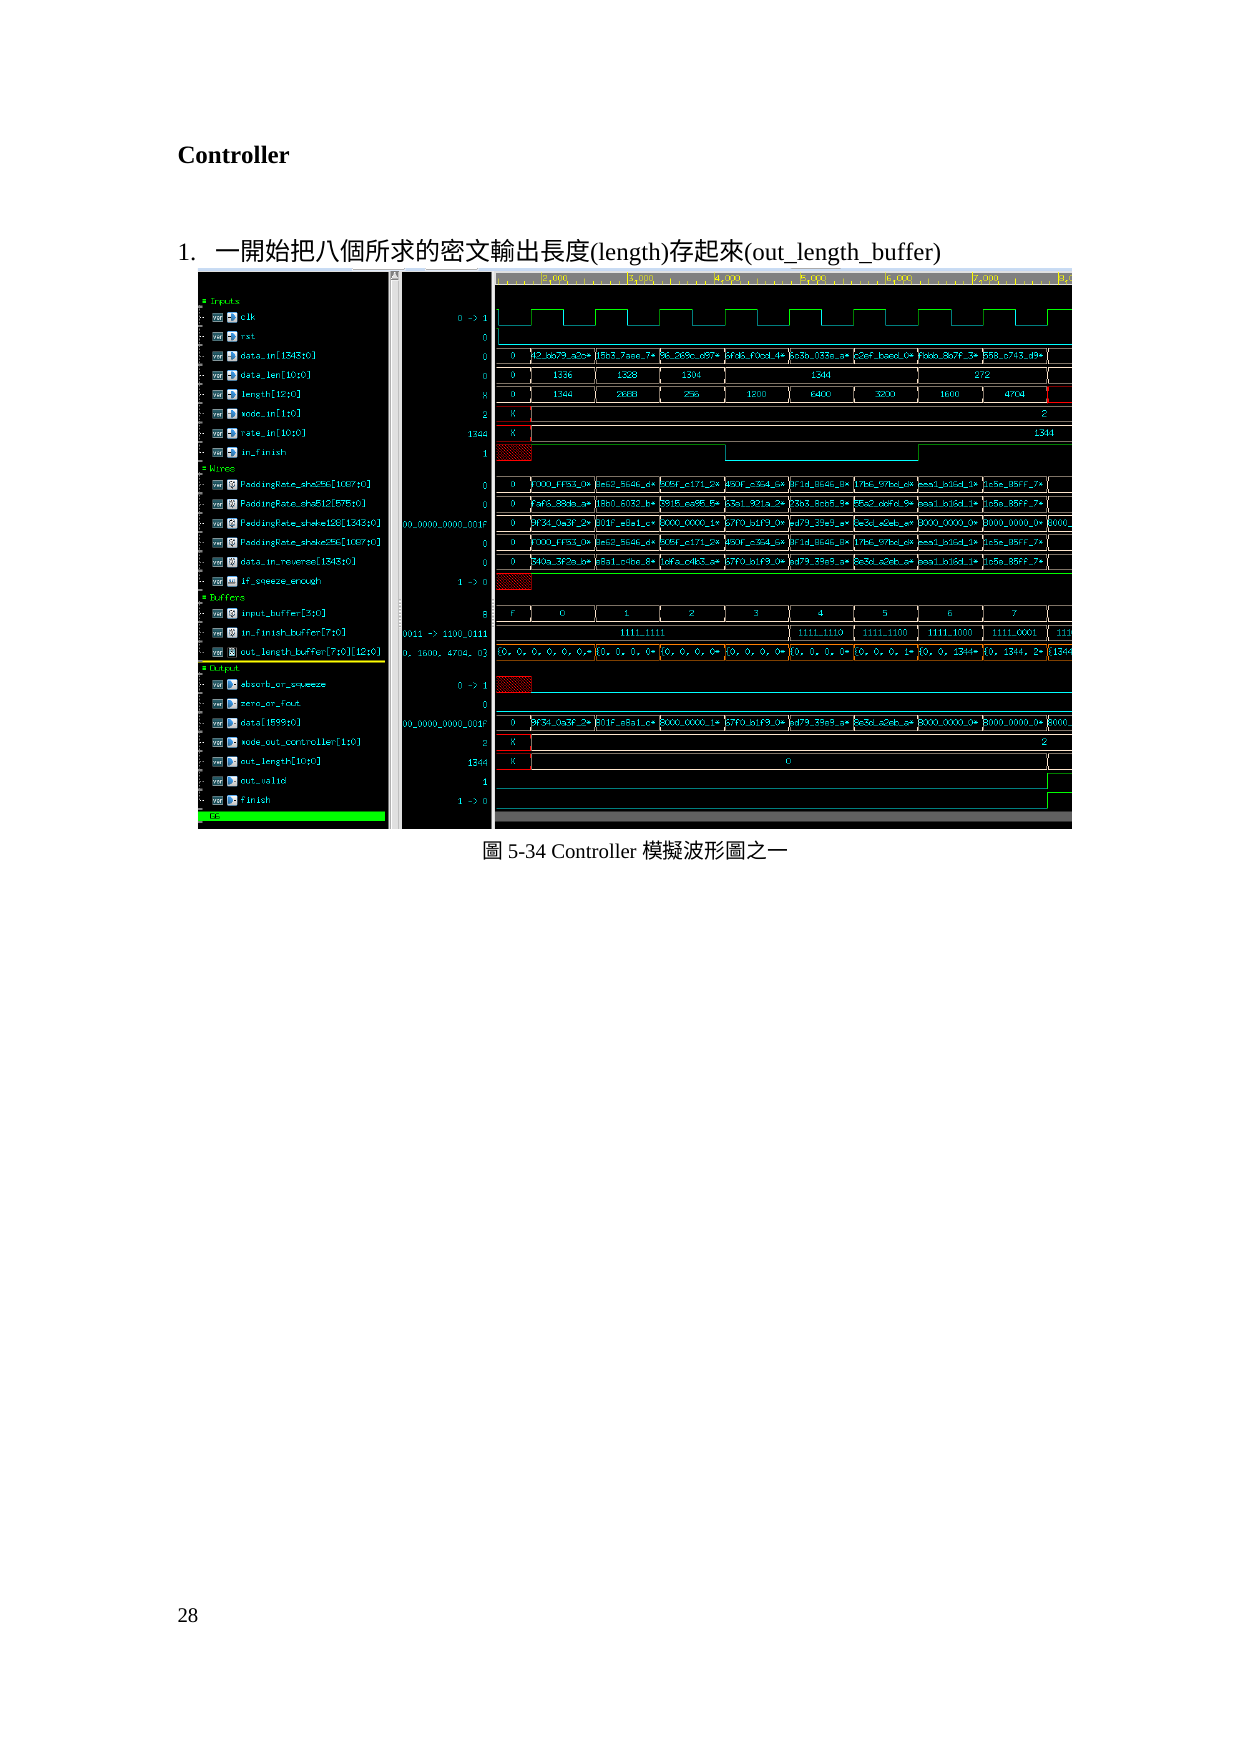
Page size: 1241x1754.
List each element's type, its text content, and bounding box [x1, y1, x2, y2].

subtitle Controller [177, 136, 1092, 173]
picture [197, 268, 1072, 829]
list 一開始把八個所求的密文輸出長度(length)存起來(out_length_buffer) [177, 231, 1092, 268]
